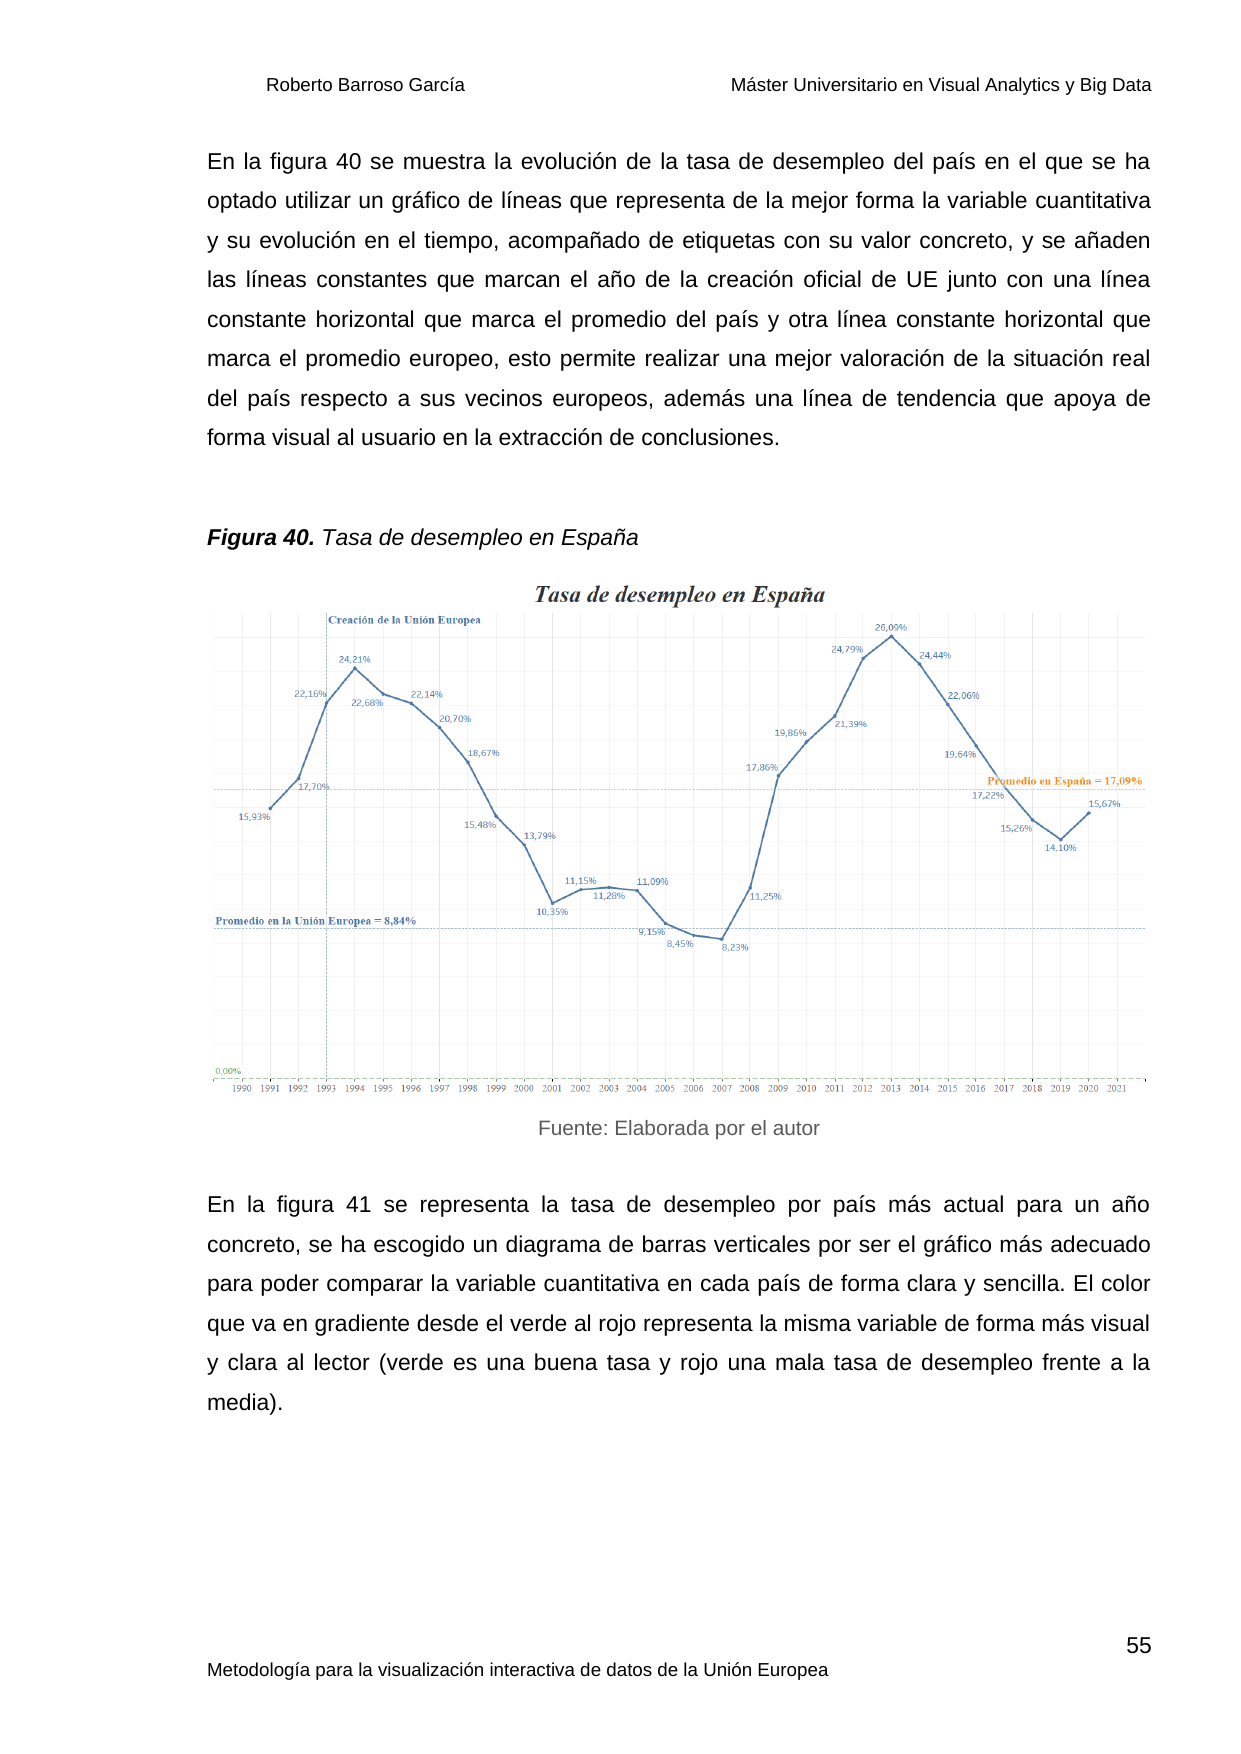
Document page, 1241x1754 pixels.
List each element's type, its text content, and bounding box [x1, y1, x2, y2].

picture [206, 571, 1152, 1103]
text En la figura 41 se representa la tasa de desempleo por país más actual para un año concreto, se ha escogido un diagrama de barras verticales por ser el gráfico más adecuado para poder comparar la variable cuantitativa en cada país de forma clara y sencilla. El color que va en gradiente desde el verde al rojo representa la misma variable de forma más visual y clara al lector (verde es una buena tasa y rojo una mala tasa de desempleo frente a la media). [207, 1191, 1152, 1415]
text En la figura 40 se muestra la evolución de la tasa de desempleo del país en el que se ha optado utilizar un gráfico de líneas que representa de la mejor forma la variable cuantitativa y su evolución en el tiempo, acompañado de etiquetas con su valor concreto, y se añaden las líneas constantes que marcan el año de la creación oficial de UE junto con una línea constante horizontal que marca el promedio del país y otra línea constante horizontal que marca el promedio europeo, esto permite realizar una mejor valoración de la situación real del país respecto a sus vecinos europeos, además una línea de tendencia que apoya de forma visual al usuario en la extracción de conclusiones. [207, 148, 1152, 450]
text Figura 40. Tasa de desempleo en España [207, 524, 1152, 550]
text Fuente: Elaborada por el autor [207, 1116, 1152, 1139]
